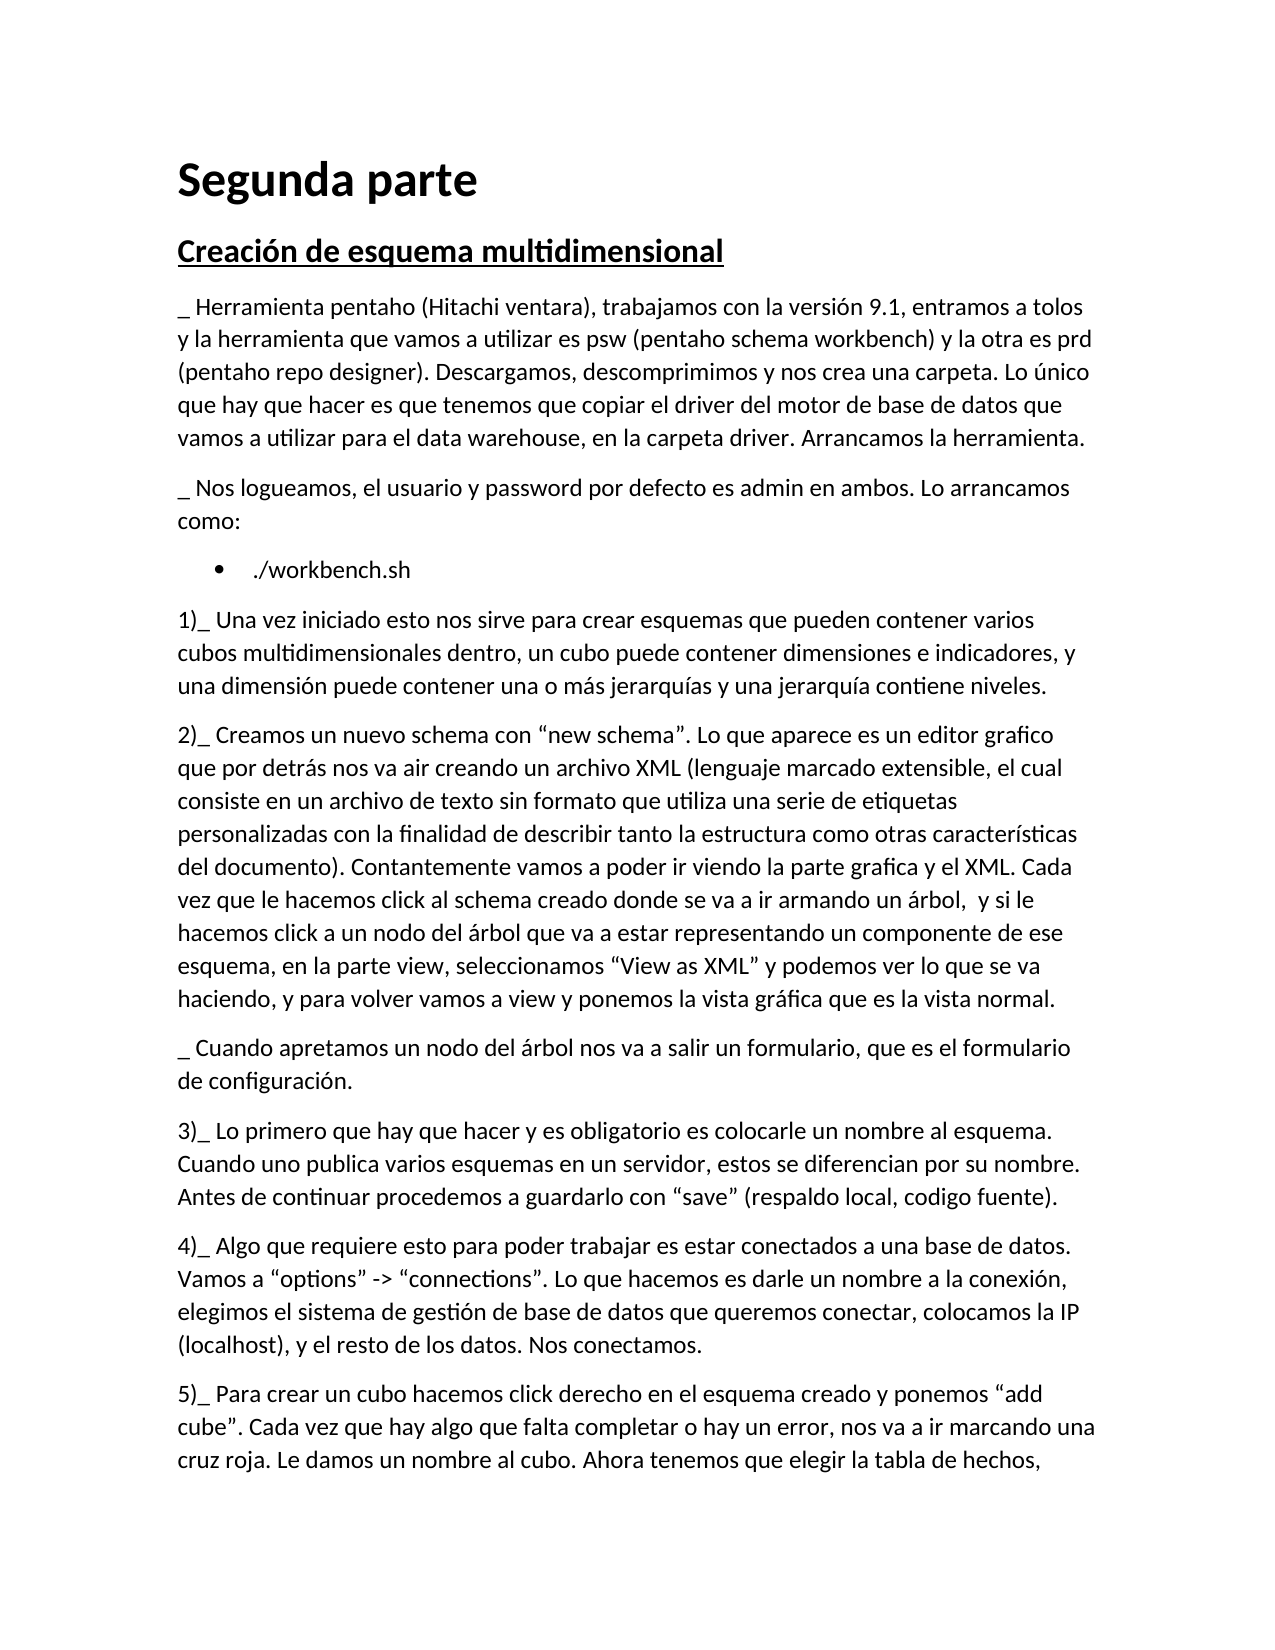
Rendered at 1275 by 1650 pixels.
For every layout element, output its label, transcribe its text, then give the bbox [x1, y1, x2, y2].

text 3)_ Lo primero que hay que hacer y es obligatorio es colocarle un nombre al esquema. Cuando uno publica varios esquemas en un servidor, estos se diferencian por su nombre. Antes de continuar procedemos a guardarlo con “save” (respaldo local, codigo fuente). [177, 1115, 1098, 1211]
text Segunda parte [177, 148, 1098, 209]
text Creación de esquema multidimensional [177, 230, 1098, 271]
text 1)_ Una vez iniciado esto nos sirve para crear esquemas que pueden contener varios cubos multidimensionales dentro, un cubo puede contener dimensiones e indicadores, y una dimensión puede contener una o más jerarquías y una jerarquía contiene niveles. [177, 604, 1098, 700]
text 4)_ Algo que requiere esto para poder trabajar es estar conectados a una base de datos. Vamos a “options” -> “connections”. Lo que hacemos es darle un nombre a la conexión, elegimos el sistema de gestión de base de datos que queremos conectar, colocamos la IP (localhost), y el resto de los datos. Nos conectamos. [177, 1230, 1098, 1359]
list ./workbench.sh [215, 554, 1098, 585]
text _ Herramienta pentaho (Hitachi ventara), trabajamos con la versión 9.1, entramos a tolos y la herramienta que vamos a utilizar es psw (pentaho schema workbench) y la otra es prd (pentaho repo designer). Descargamos, descomprimimos y nos crea una carpeta. Lo único que hay que hacer es que tenemos que copiar el driver del motor de base de datos que vamos a utilizar para el data warehouse, en la carpeta driver. Arrancamos la herramienta. [177, 291, 1098, 453]
text 2)_ Creamos un nuevo schema con “new schema”. Lo que aparece es un editor grafico que por detrás nos va air creando un archivo XML (lenguaje marcado extensible, el cual consiste en un archivo de texto sin formato que utiliza una serie de etiquetas personalizadas con la finalidad de describir tanto la estructura como otras características del documento). Contantemente vamos a poder ir viendo la parte grafica y el XML. Cada vez que le hacemos click al schema creado donde se va a ir armando un árbol, y si le hacemos click a un nodo del árbol que va a estar representando un componente de ese esquema, en la parte view, seleccionamos “View as XML” y podemos ver lo que se va haciendo, y para volver vamos a view y ponemos la vista gráfica que es la vista normal. [177, 719, 1098, 1013]
text _ Cuando apretamos un nodo del árbol nos va a salir un formulario, que es el formulario de configuración. [177, 1032, 1098, 1096]
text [177, 1379, 1098, 1475]
text _ Nos logueamos, el usuario y password por defecto es admin en ambos. Lo arrancamos como: [177, 472, 1098, 535]
